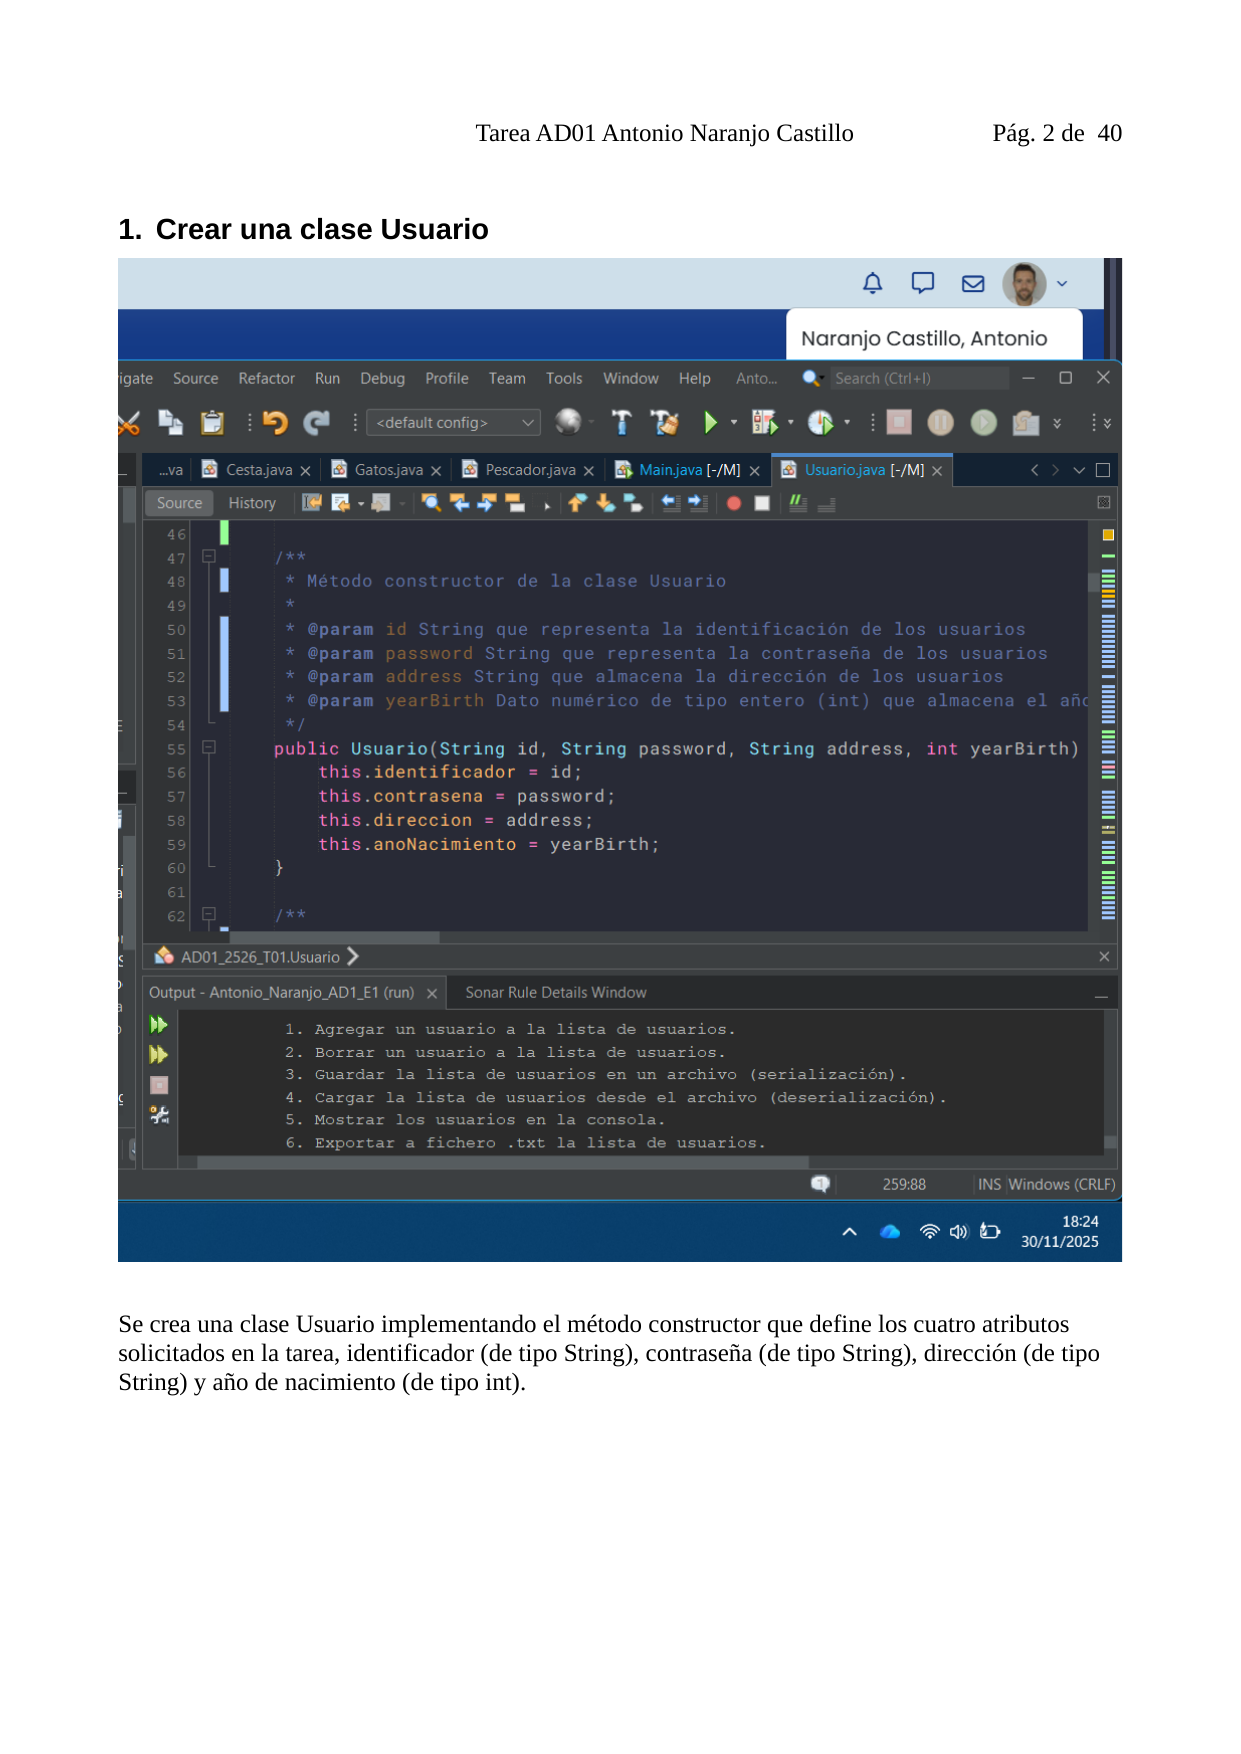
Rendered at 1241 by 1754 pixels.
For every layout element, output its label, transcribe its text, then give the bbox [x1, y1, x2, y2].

picture [118, 258, 1123, 1262]
text Se crea una clase Usuario implementando el método constructor que define los cuatro atributos solicitados en la tarea, identificador (de tipo String), contraseña (de tipo String), dirección (de tipo String) y año de nacimiento (de tipo int). [118, 1309, 1122, 1396]
subtitle Crear una clase Usuario [118, 212, 1122, 246]
